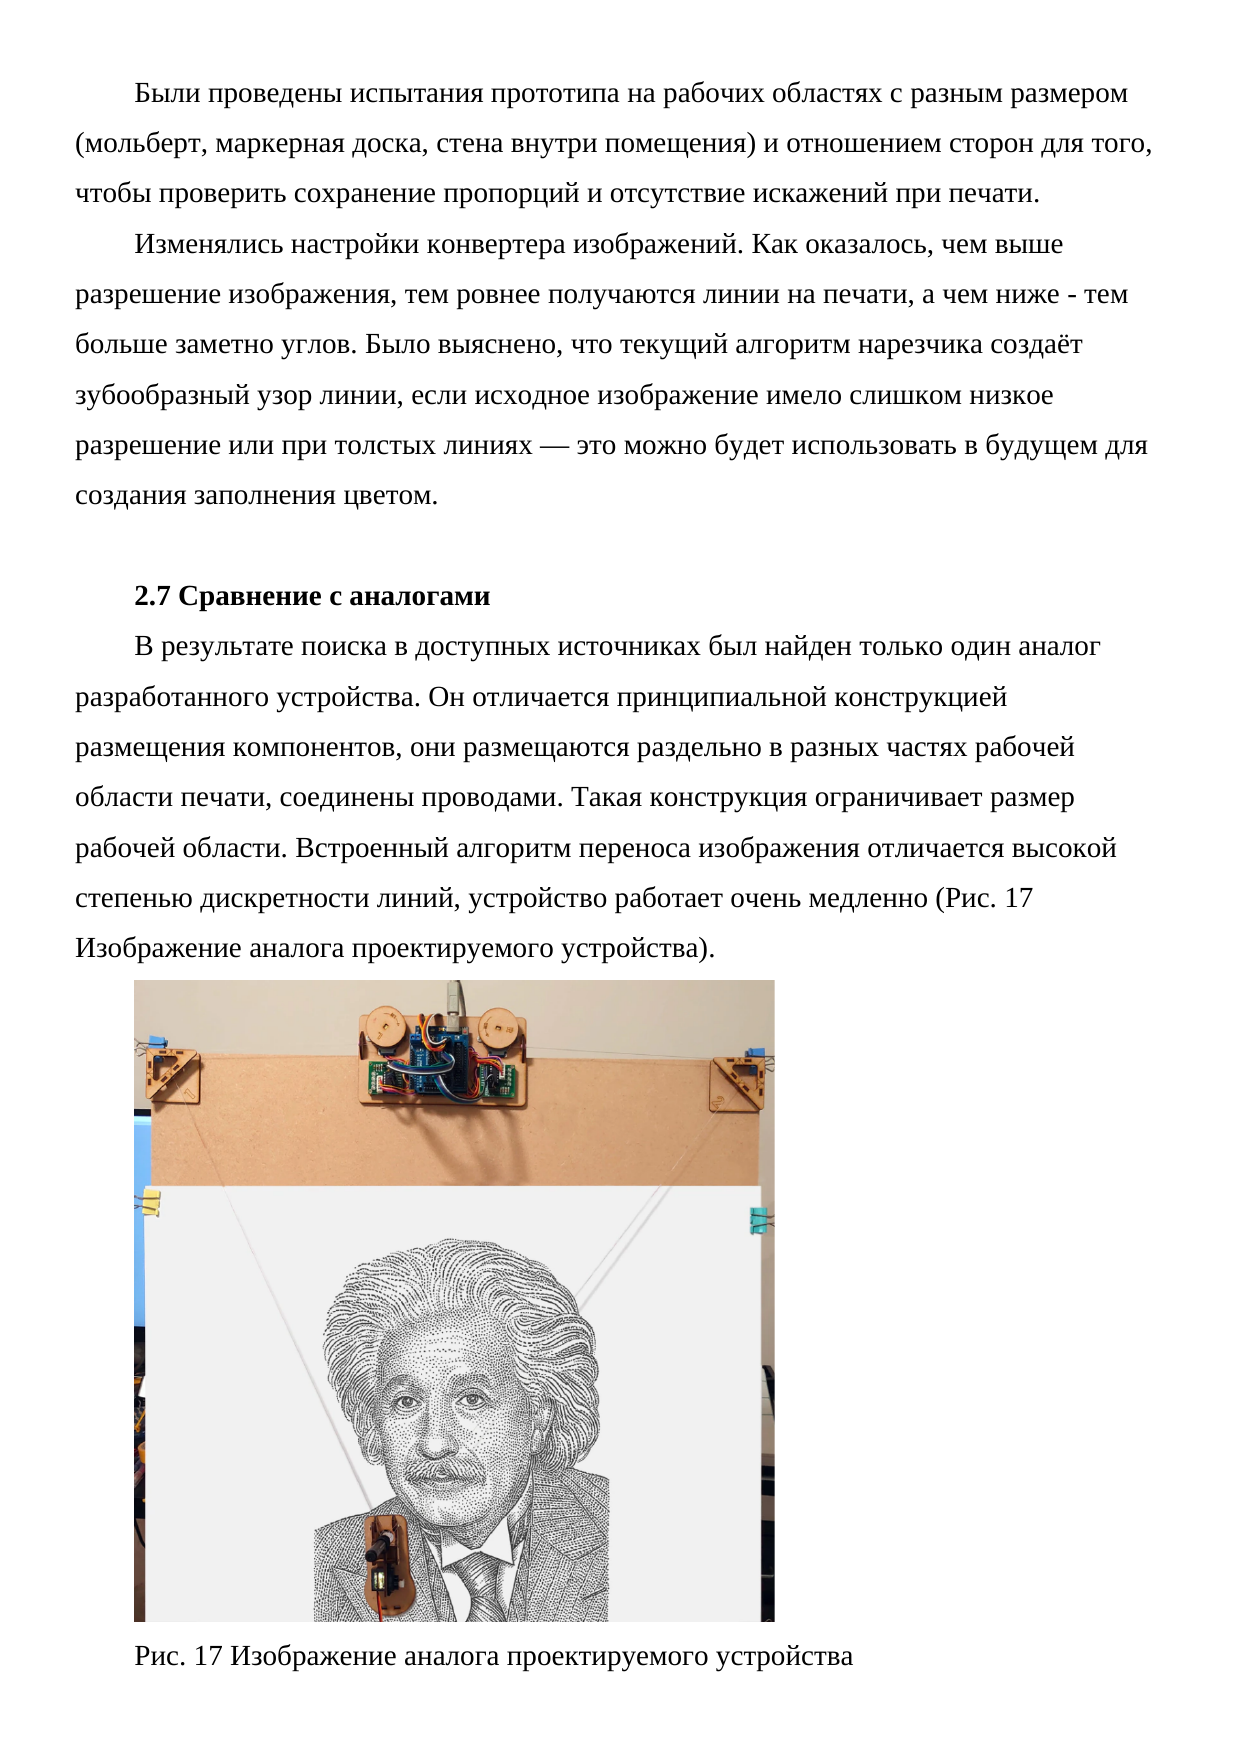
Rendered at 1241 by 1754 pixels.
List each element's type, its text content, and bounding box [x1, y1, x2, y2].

text 2.7 Сравнение с аналогами [75, 578, 1165, 612]
text Изменялись настройки конвертера изображений. Как оказалось, чем выше разрешение изображения, тем ровнее получаются линии на печати, а чем ниже - тем больше заметно углов. Было выяснено, что текущий алгоритм нарезчика создаёт зубообразный узор линии, если исходное изображение имело слишком низкое разрешение или при толстых линиях — это можно будет использовать в будущем для создания заполнения цветом. [75, 226, 1165, 511]
picture [134, 980, 775, 1622]
text Рис. 17 Изображение аналога проектируемого устройства [75, 1638, 1165, 1672]
text Были проведены испытания прототипа на рабочих областях с разным размером (мольберт, маркерная доска, стена внутри помещения) и отношением сторон для того, чтобы проверить сохранение пропорций и отсутствие искажений при печати. [75, 75, 1165, 209]
text В результате поиска в доступных источниках был найден только один аналог разработанного устройства. Он отличается принципиальной конструкцией размещения компонентов, они размещаются раздельно в разных частях рабочей области печати, соединены проводами. Такая конструкция ограничивает размер рабочей области. Встроенный алгоритм переноса изображения отличается высокой степенью дискретности линий, устройство работает очень медленно (Рис. 17 Изображение аналога проектируемого устройства). [75, 628, 1165, 964]
